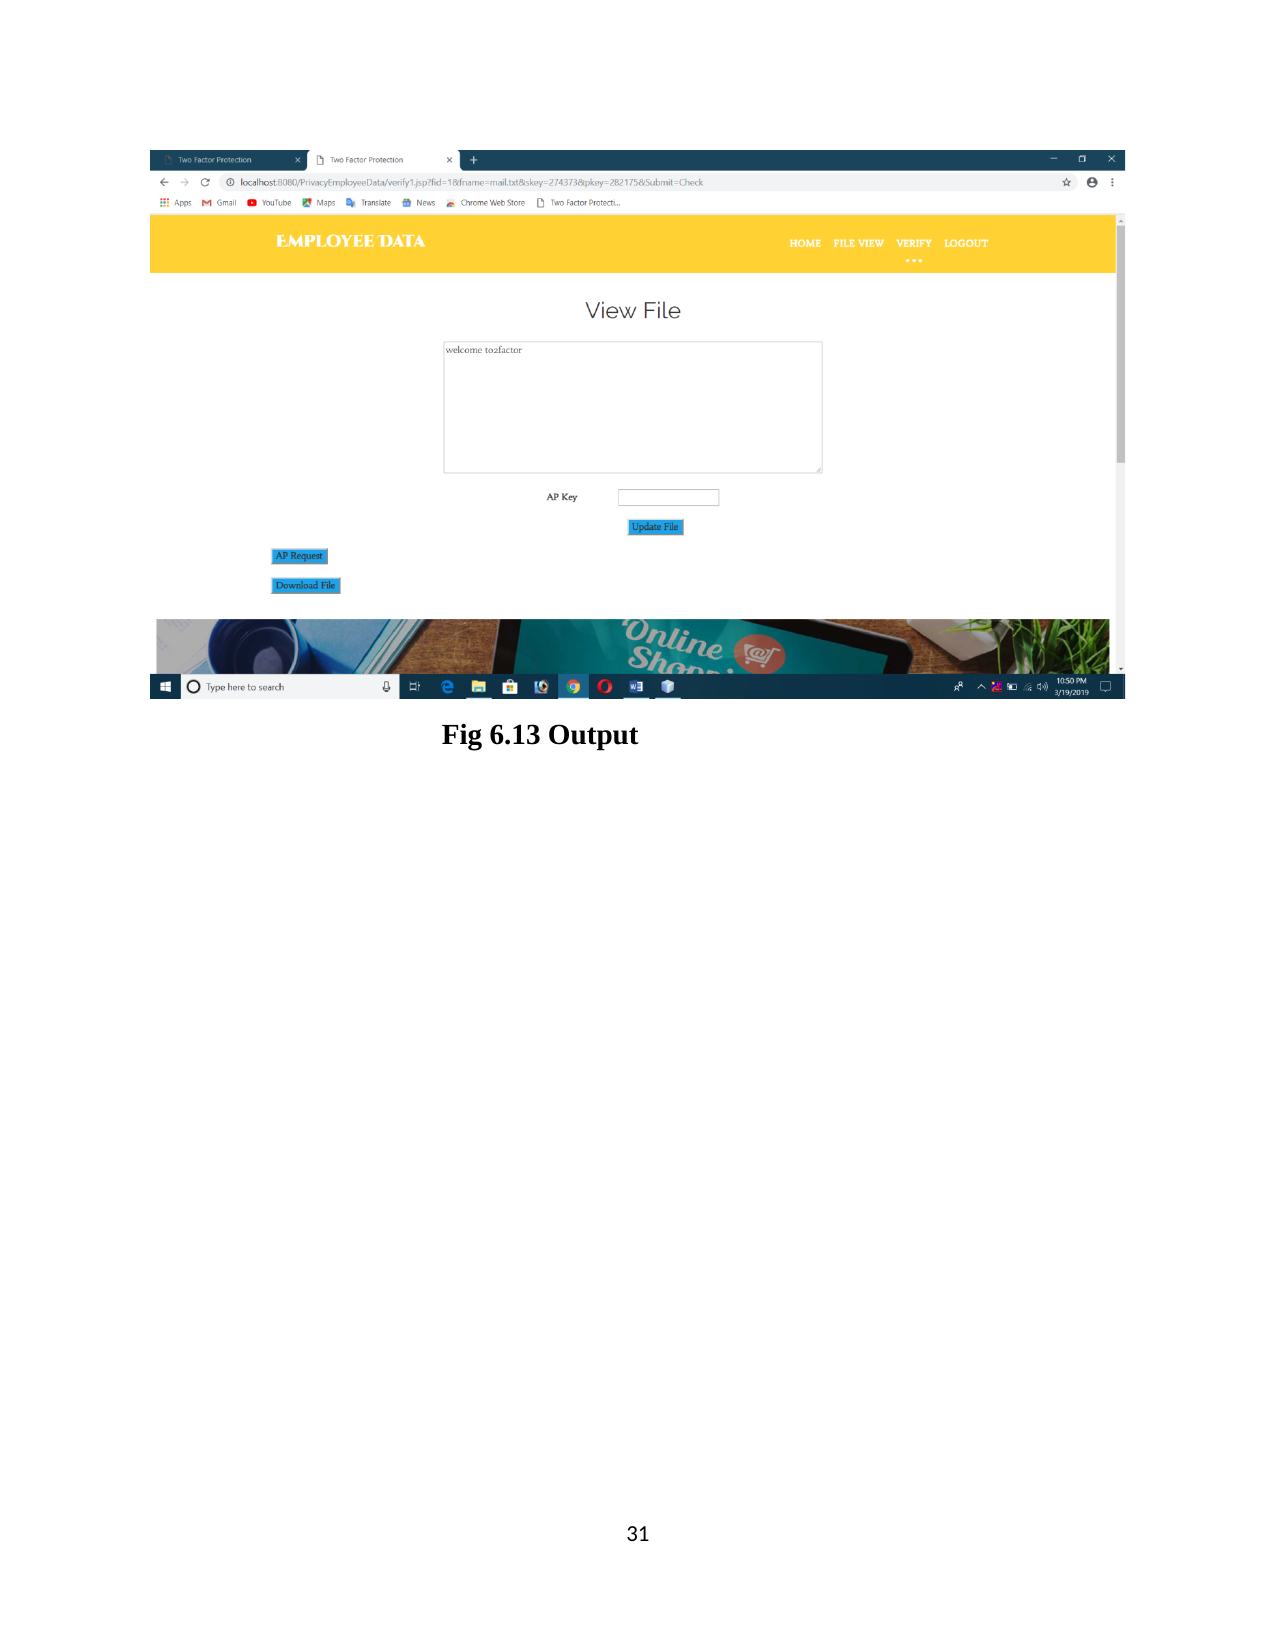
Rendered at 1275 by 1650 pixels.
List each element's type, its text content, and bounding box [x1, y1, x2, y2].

picture [150, 150, 1125, 699]
text Fig 6.13 Output CHAPTER 7 [150, 717, 1125, 751]
